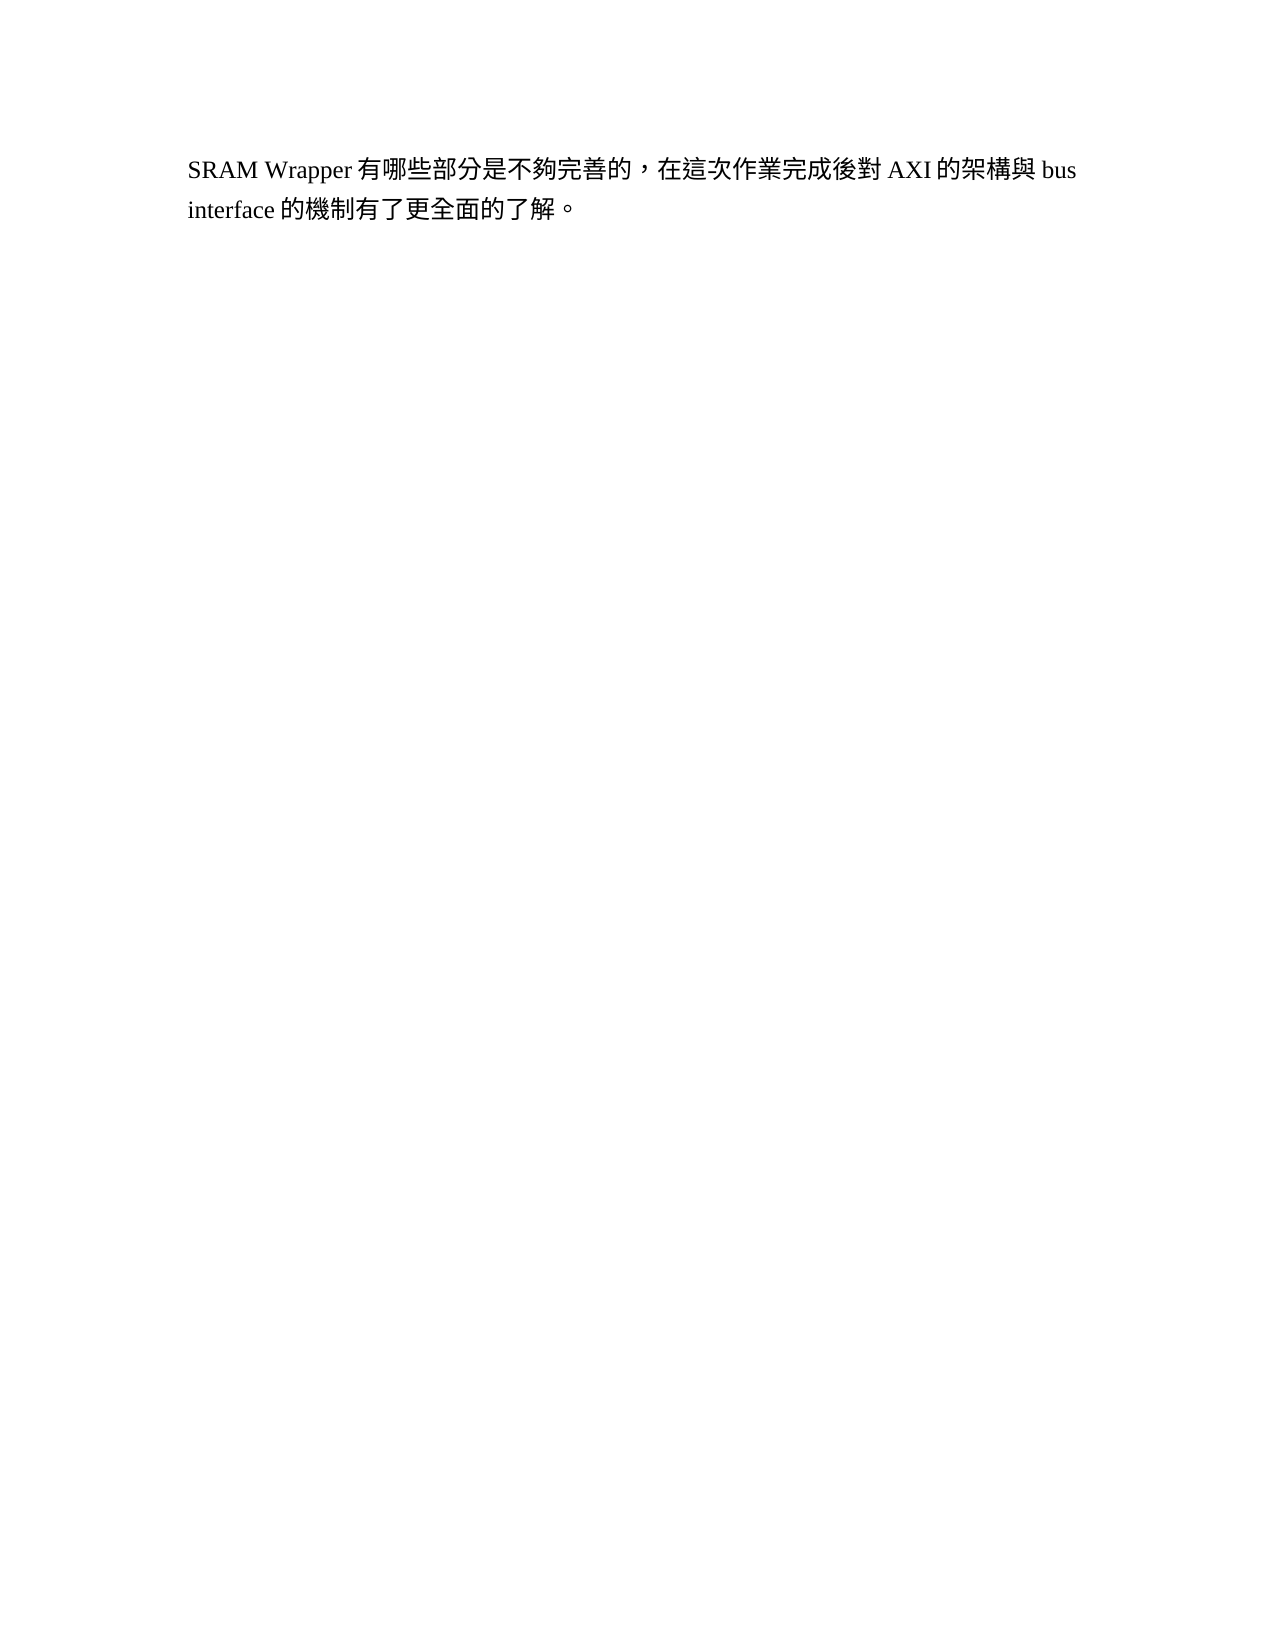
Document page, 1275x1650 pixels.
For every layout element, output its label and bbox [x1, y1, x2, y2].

text [187, 150, 1087, 225]
